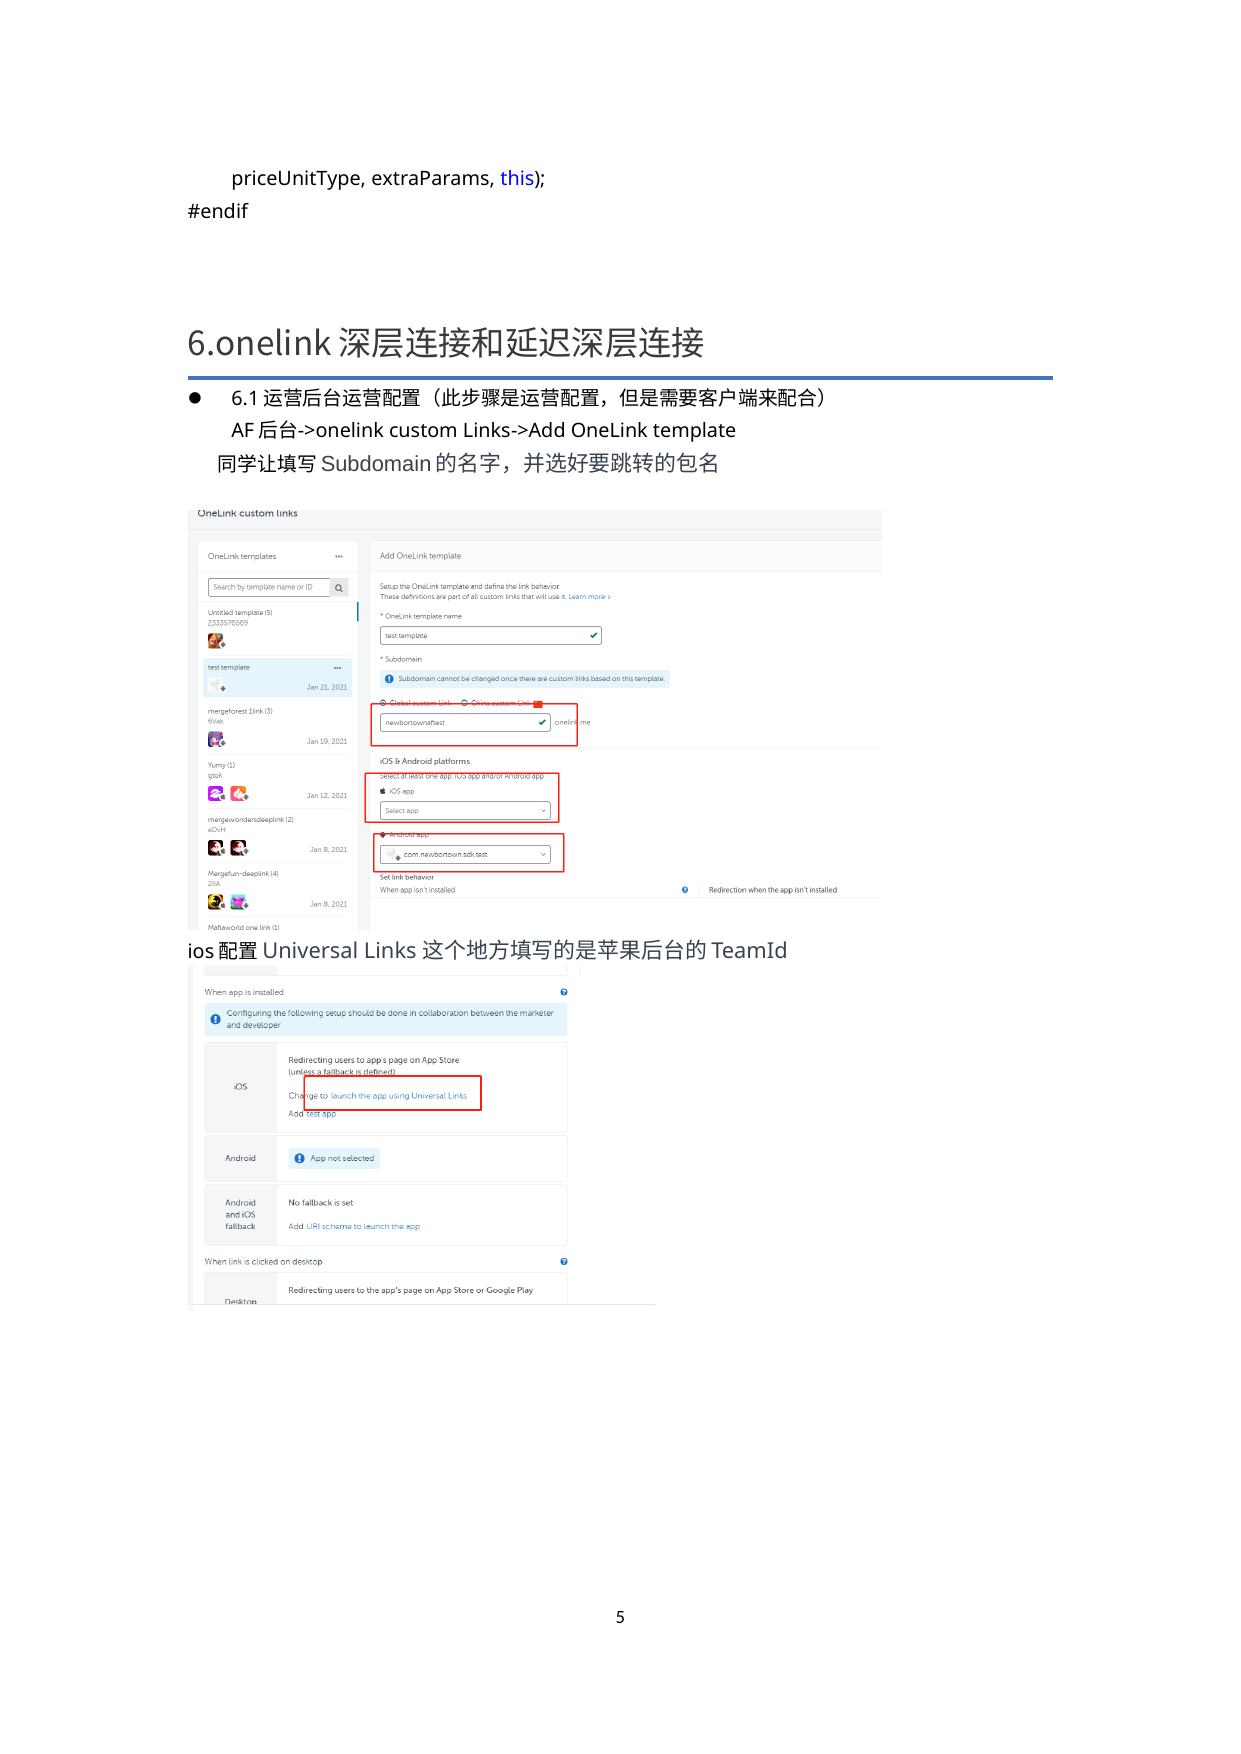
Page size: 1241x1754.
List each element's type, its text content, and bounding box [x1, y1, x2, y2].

text 6.onelink深层连接和延迟深层连接 [187, 309, 1053, 380]
text ios配置 Universal Links 这个地方填写的是苹果后台的TeamId [711, 933, 1053, 965]
text ios配置 Universal Links 这个地方填写的是苹果后台的TeamId [187, 933, 422, 965]
list AF后台->onelink custom Links->Add OneLink template [231, 413, 1053, 445]
picture [187, 965, 656, 1311]
text #endif [187, 194, 1053, 227]
list 6.1运营后台运营配置（此步骤是运营配置，但是需要客户端来配合） [187, 380, 1053, 413]
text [231, 162, 1053, 194]
text 同学让填写Subdomain的名字，并选好要跳转的包名 [187, 445, 1053, 478]
picture [187, 510, 882, 930]
